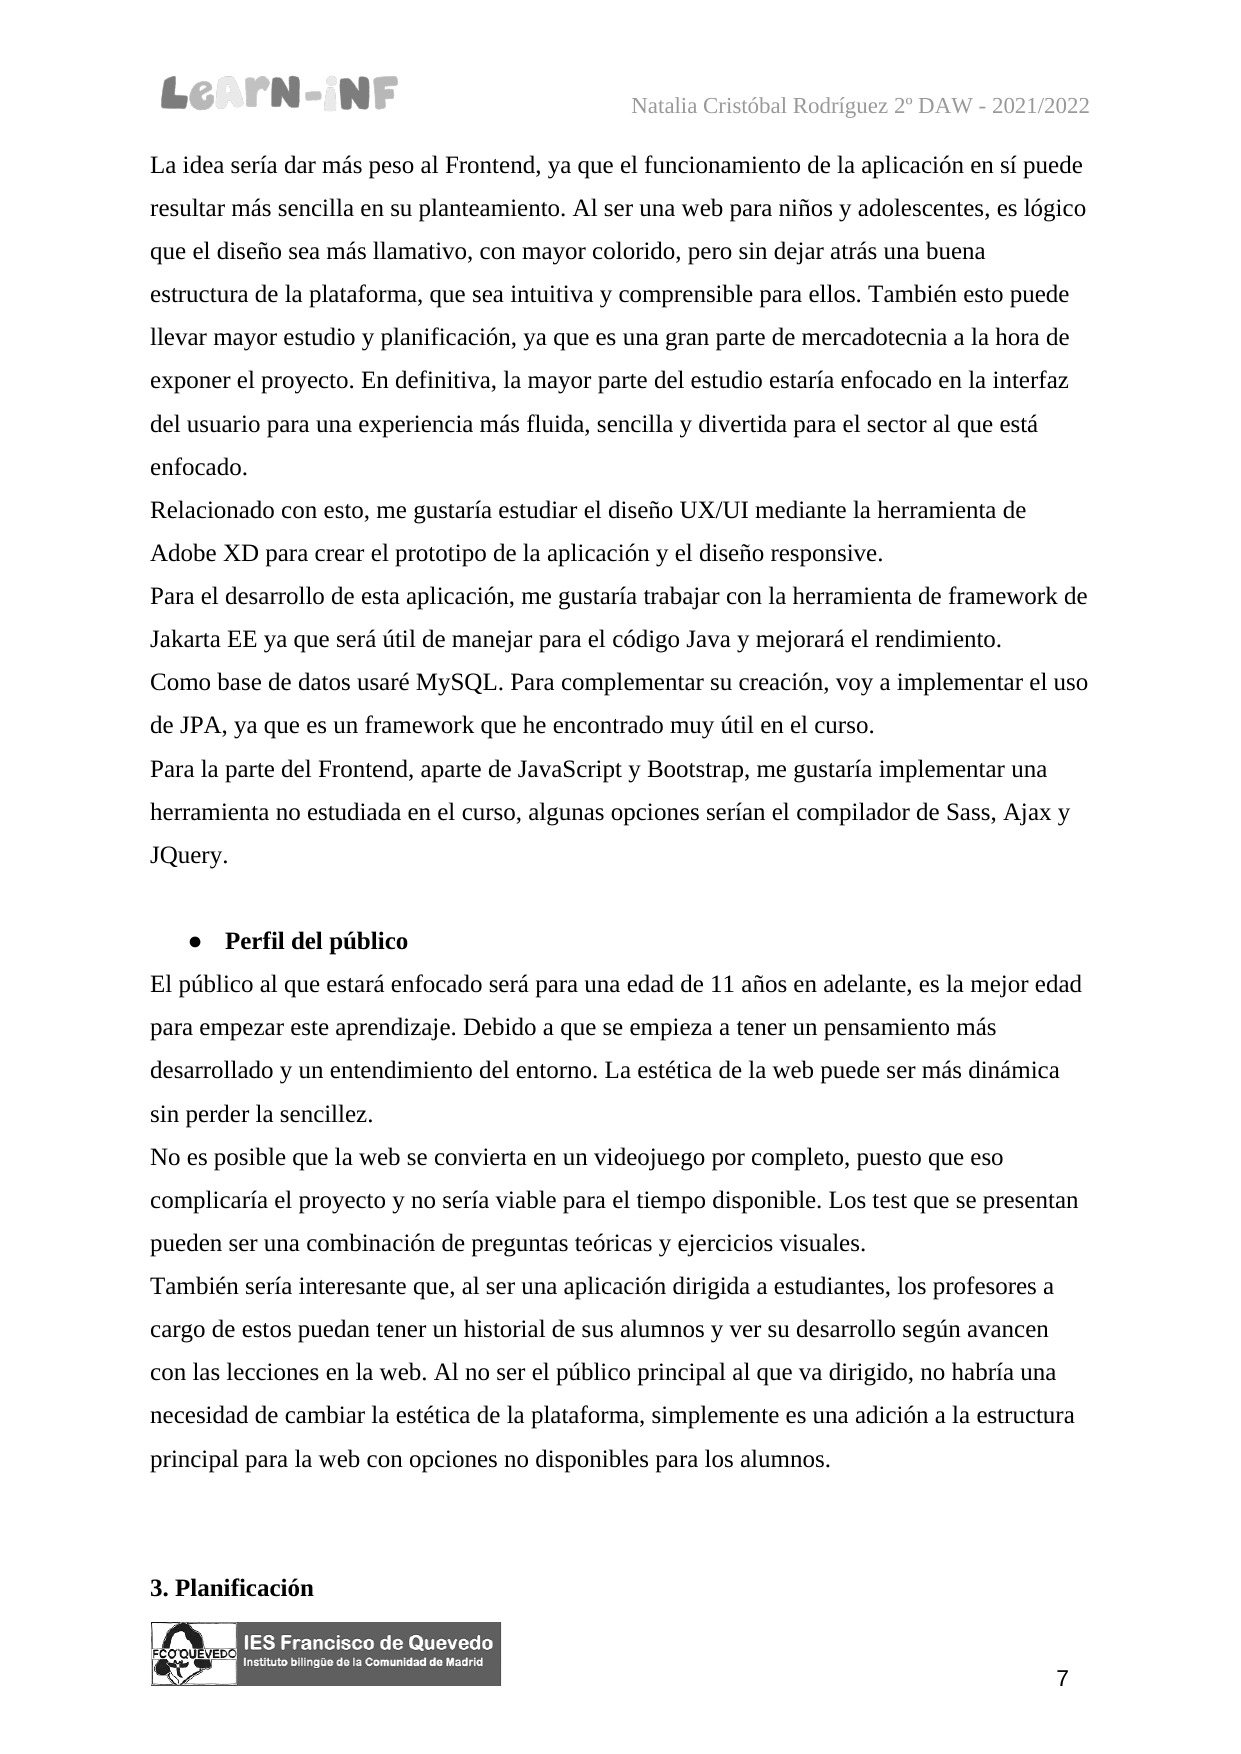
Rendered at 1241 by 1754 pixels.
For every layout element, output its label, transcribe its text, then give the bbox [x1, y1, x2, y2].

text Relacionado con esto, me gustaría estudiar el diseño UX/UI mediante la herramienta de Adobe XD para crear el prototipo de la aplicación y el diseño responsive. [150, 495, 1090, 567]
text La idea sería dar más peso al Frontend, ya que el funcionamiento de la aplicación en sí puede resultar más sencilla en su planteamiento. Al ser una web para niños y adolescentes, es lógico que el diseño sea más llamativo, con mayor colorido, pero sin dejar atrás una buena estructura de la plataforma, que sea intuitiva y comprensible para ellos. También esto puede llevar mayor estudio y planificación, ya que es una gran parte de mercadotecnia a la hora de exponer el proyecto. En definitiva, la mayor parte del estudio estaría enfocado en la interfaz del usuario para una experiencia más fluida, sencilla y divertida para el sector al que está enfocado. [150, 150, 1090, 481]
text Como base de datos usaré MySQL. Para complementar su creación, voy a implementar el uso de JPA, ya que es un framework que he encontrado muy útil en el curso. [150, 667, 1090, 739]
text No es posible que la web se convierta en un videojuego por completo, puesto que eso complicaría el proyecto y no sería viable para el tiempo disponible. Los test que se presentan pueden ser una combinación de preguntas teóricas y ejercicios visuales. [150, 1142, 1090, 1257]
text También sería interesante que, al ser una aplicación dirigida a estudiantes, los profesores a cargo de estos puedan tener un historial de sus alumnos y ver su desarrollo según avancen con las lecciones en la web. Al no ser el público principal al que va dirigido, no habría una necesidad de cambiar la estética de la plataforma, simplemente es una adición a la estructura principal para la web con opciones no disponibles para los alumnos. [150, 1271, 1090, 1472]
text Para la parte del Frontend, aparte de JavaScript y Bootstrap, me gustaría implementar una herramienta no estudiada en el curso, algunas opciones serían el compilador de Sass, Ajax y JQuery. [150, 754, 1090, 869]
text 3. Planificación [150, 1573, 1090, 1602]
picture [150, 1621, 502, 1687]
list Perfil del público [187, 926, 1090, 955]
picture [159, 58, 415, 114]
text El público al que estará enfocado será para una edad de 11 años en adelante, es la mejor edad para empezar este aprendizaje. Debido a que se empieza a tener un pensamiento más desarrollado y un entendimiento del entorno. La estética de la web puede ser más dinámica sin perder la sencillez. [150, 969, 1090, 1127]
text Para el desarrollo de esta aplicación, me gustaría trabajar con la herramienta de framework de Jakarta EE ya que será útil de manejar para el código Java y mejorará el rendimiento. [150, 581, 1090, 653]
